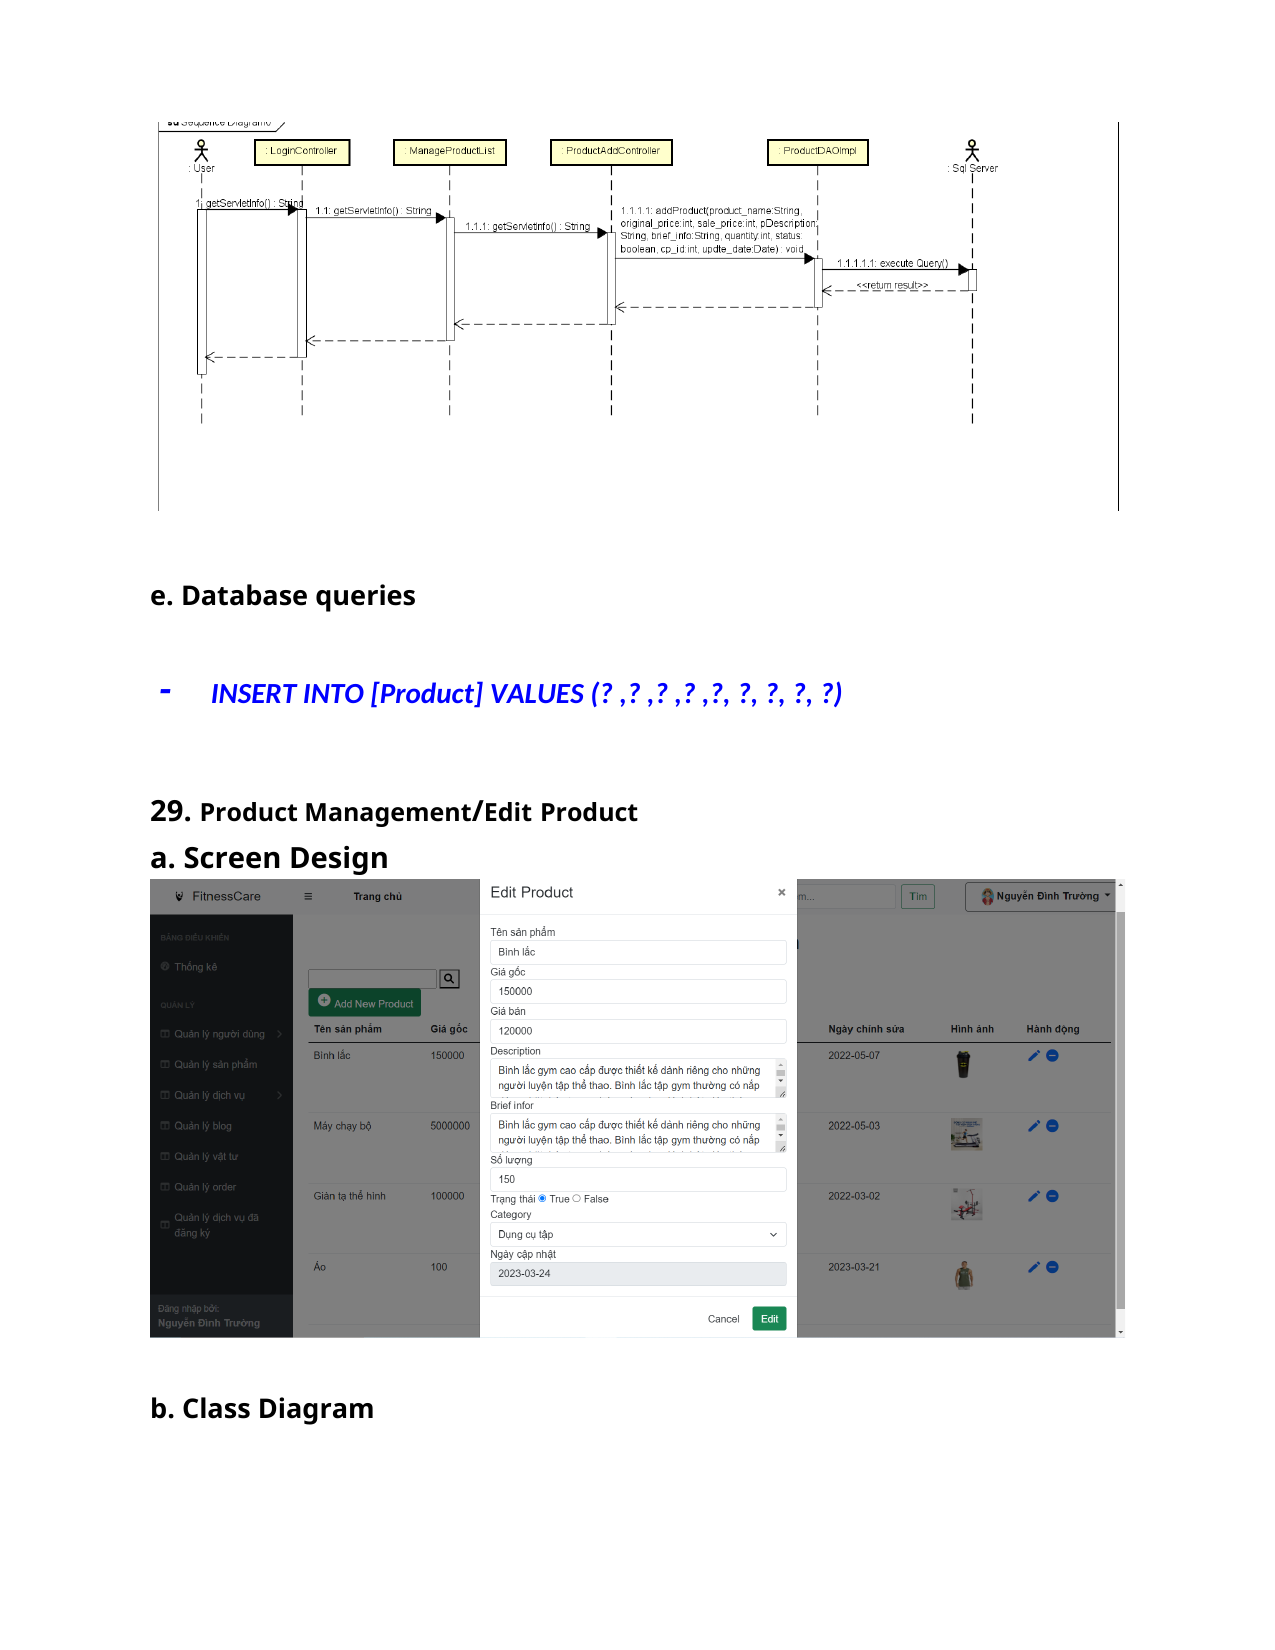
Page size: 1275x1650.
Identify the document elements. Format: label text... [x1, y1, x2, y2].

subtitle b. Class Diagram [150, 1389, 1125, 1426]
subtitle e. Database queries [150, 577, 1125, 613]
subtitle a. Screen Design [150, 837, 1125, 877]
subtitle 29. Product Management/Edit Product [150, 790, 1125, 829]
picture [150, 879, 1125, 1338]
picture [150, 122, 1125, 511]
text - INSERT INTO [Product] VALUES (? ,? ,? ,? ,?, ?, ?, ?, ?) [150, 663, 1125, 714]
